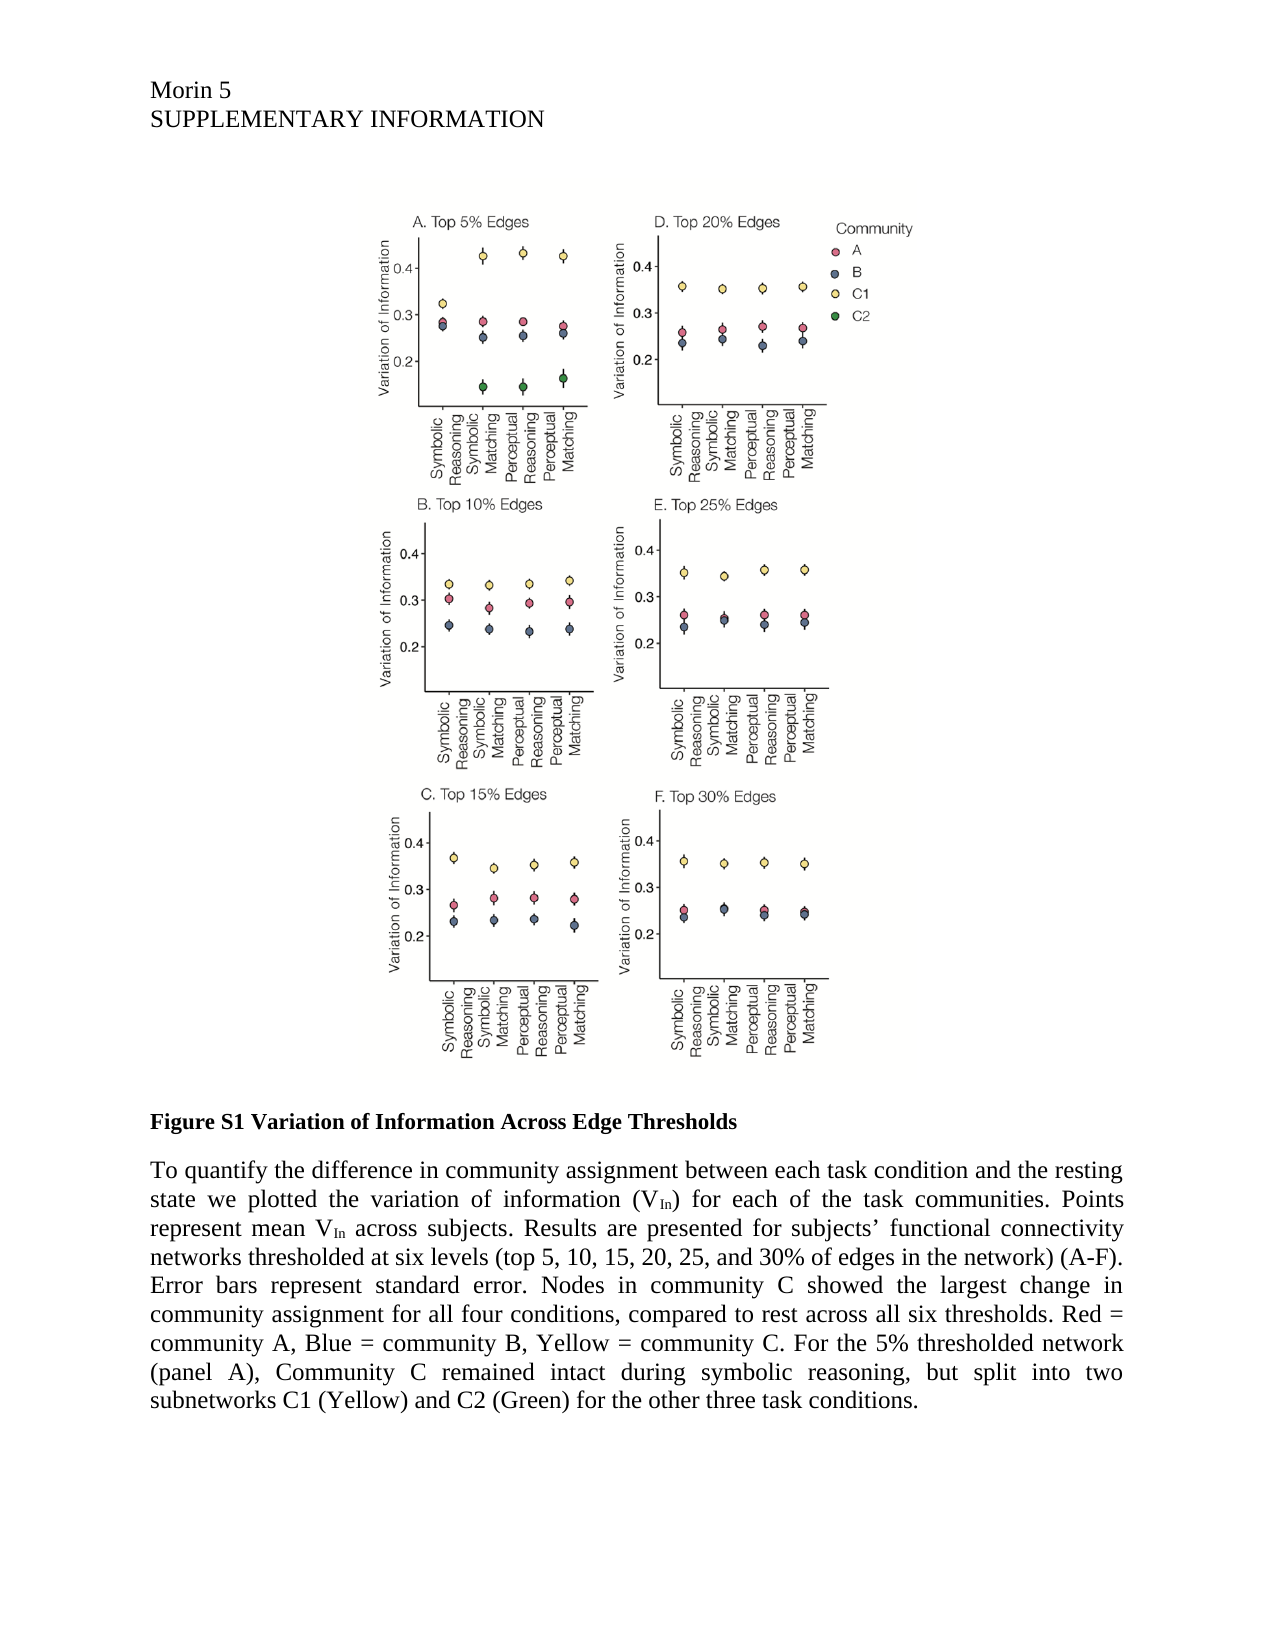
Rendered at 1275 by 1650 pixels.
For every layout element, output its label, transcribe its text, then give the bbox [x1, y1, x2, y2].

text To quantify the difference in community assignment between each task condition and the resting state we plotted the variation of information (VIn) for each of the task communities. Points represent mean VIn across subjects. Results are presented for subjects’ functional connectivity networks thresholded at six levels (top 5, 10, 15, 20, 25, and 30% of edges in the network) (A-F). Error bars represent standard error. Nodes in community C showed the largest change in community assignment for all four conditions, compared to rest across all six thresholds. Red = community A, Blue = community B, Yellow = community C. For the 5% thresholded network (panel A), Community C remained intact during symbolic reasoning, but split into two subnetworks C1 (Yellow) and C2 (Green) for the other three task conditions. [150, 1155, 1125, 1414]
picture [358, 178, 918, 1080]
text Figure S1 Variation of Information Across Edge Thresholds [150, 1108, 1125, 1134]
